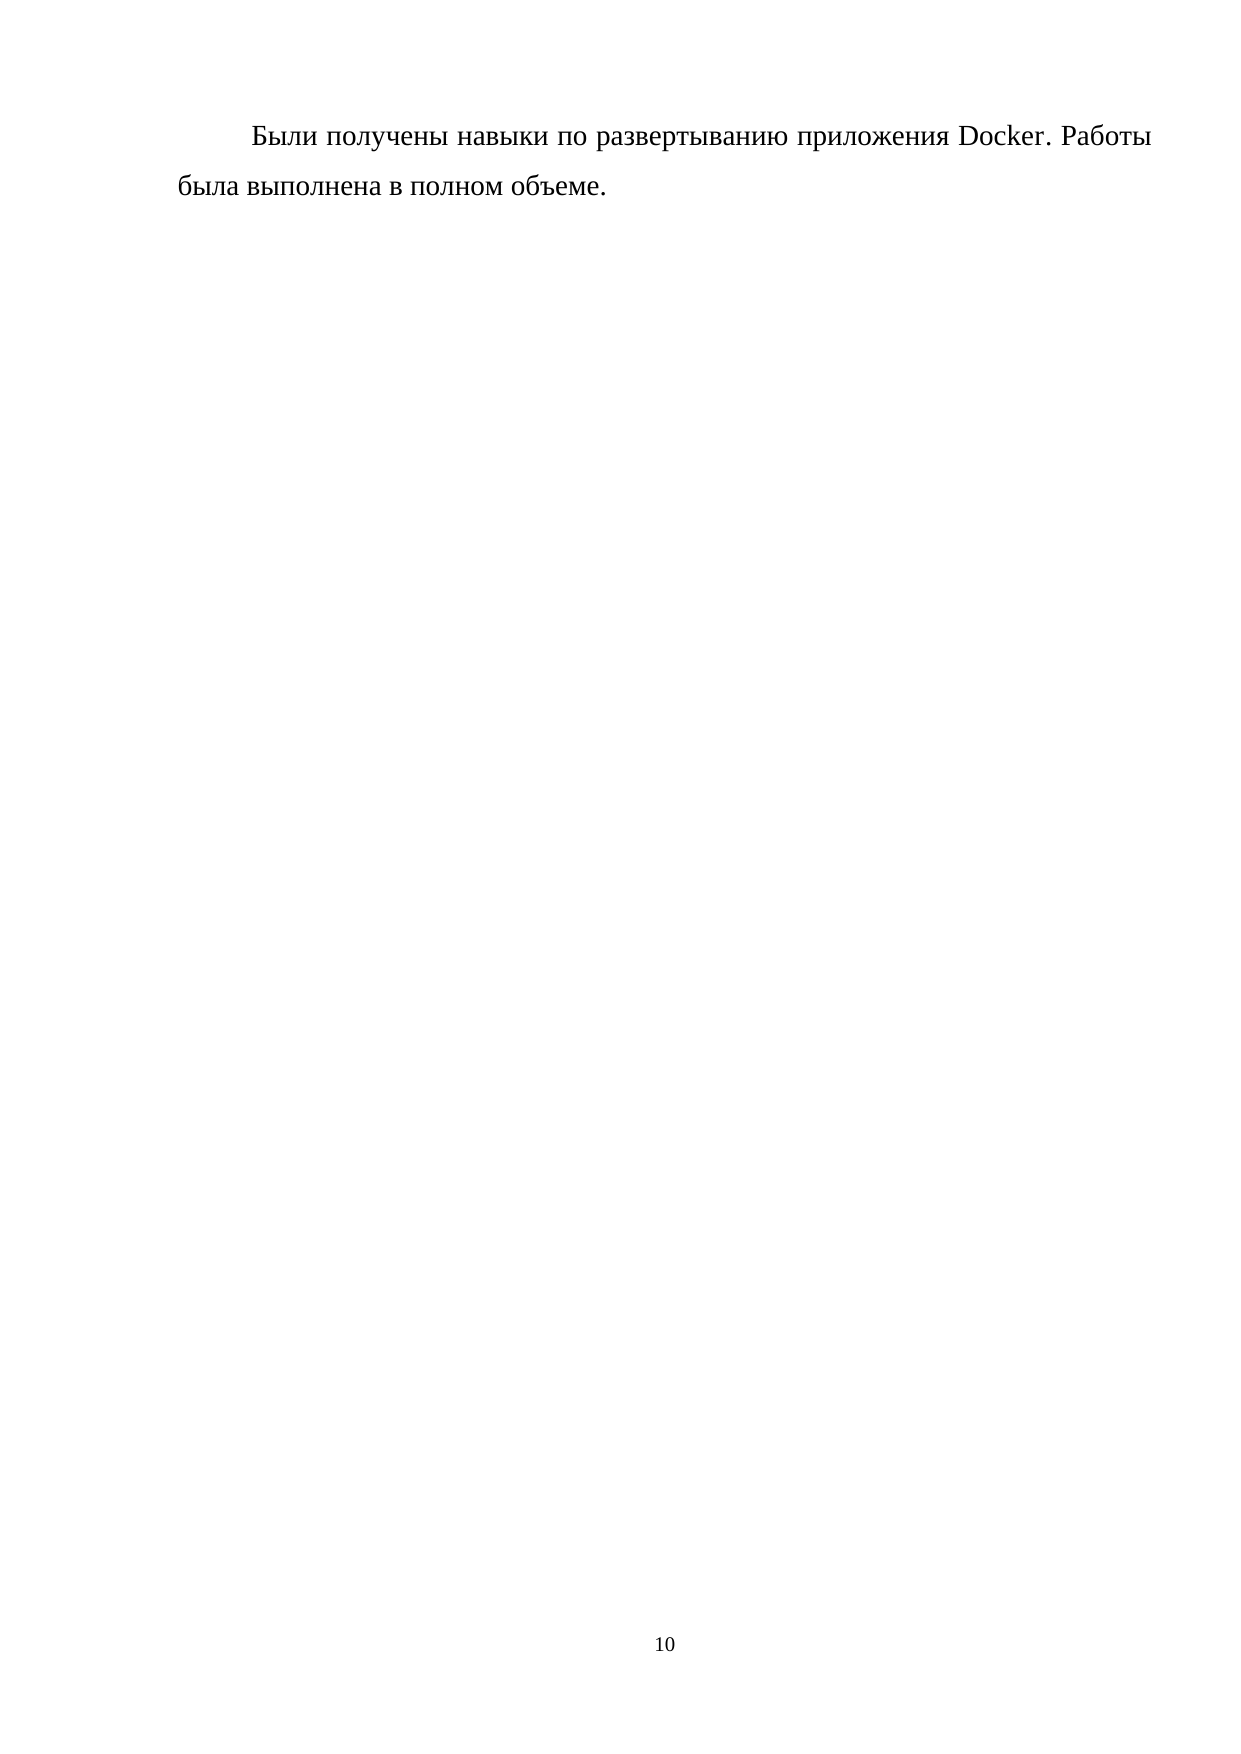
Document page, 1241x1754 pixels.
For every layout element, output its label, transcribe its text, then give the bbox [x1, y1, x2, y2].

list Были получены навыки по развертыванию приложения Docker. Работы была выполнена в полном объеме. [177, 118, 1152, 202]
